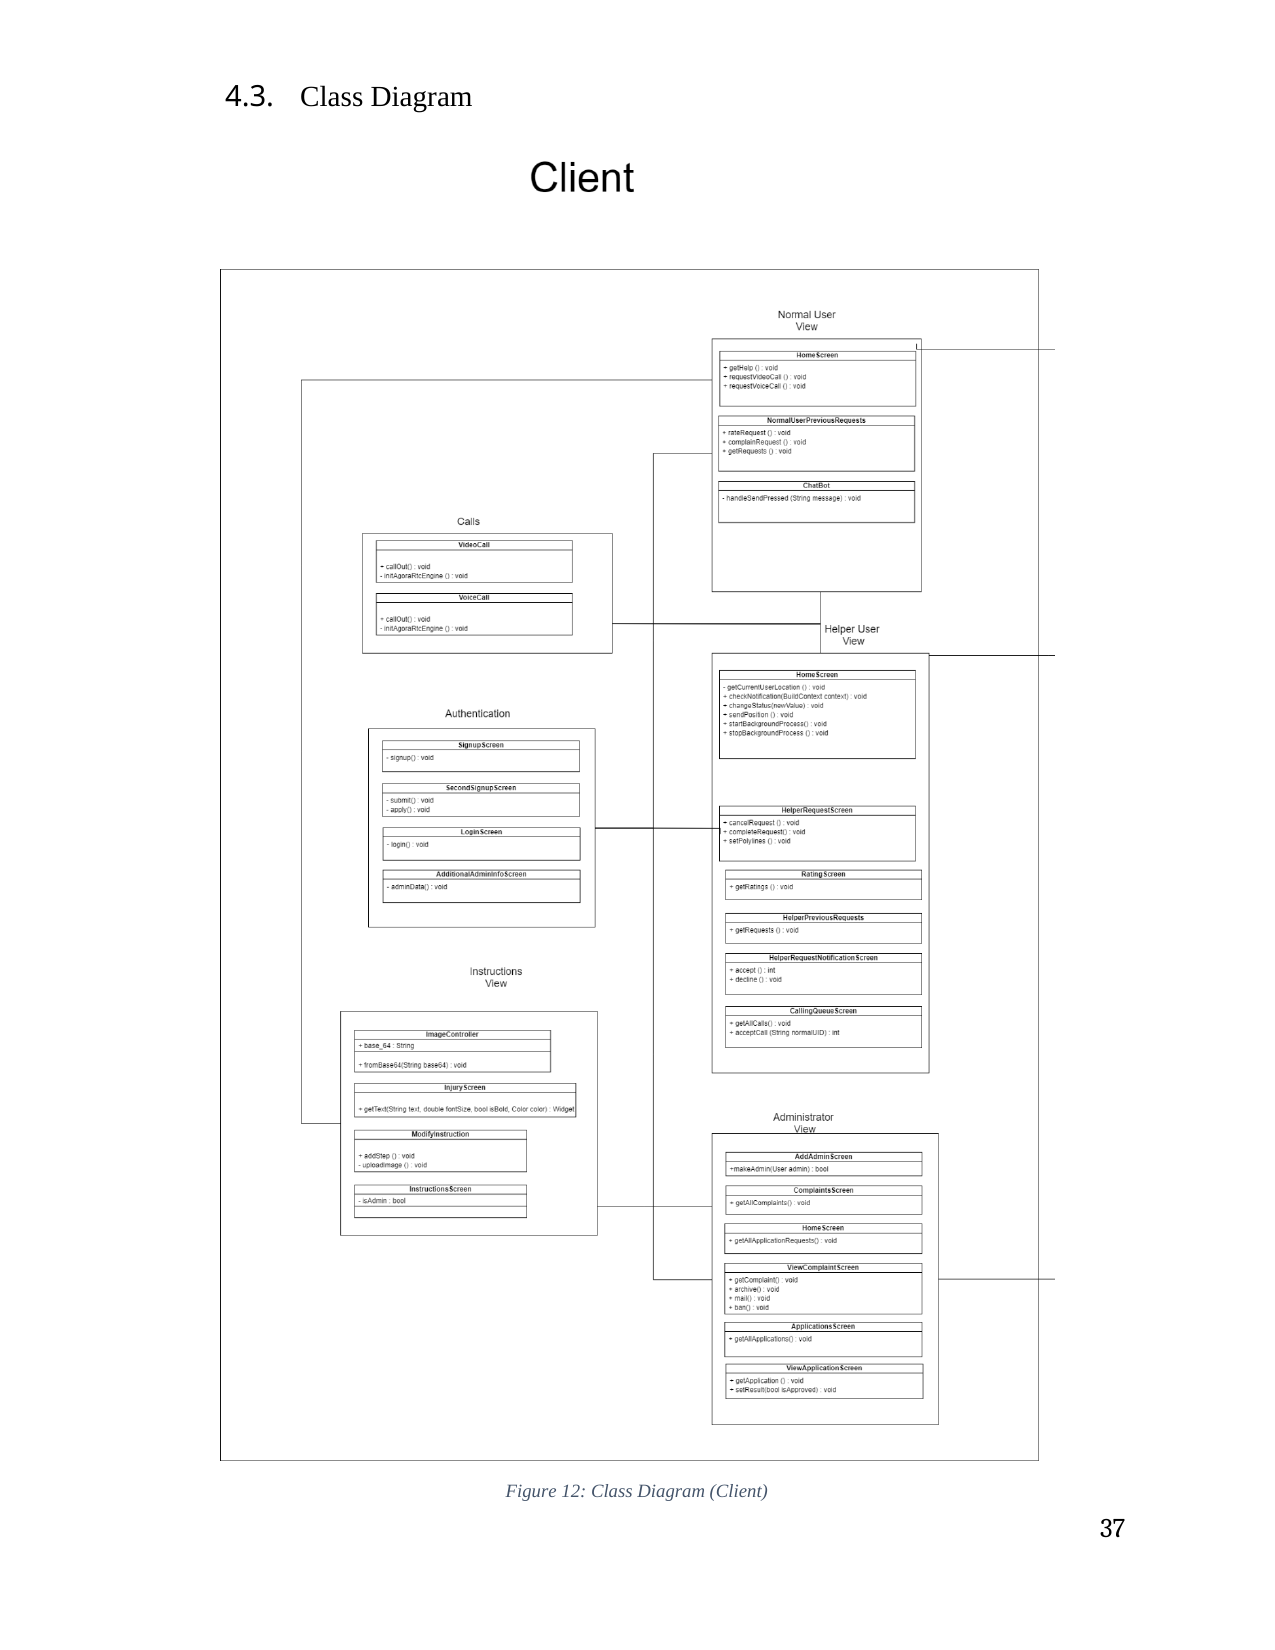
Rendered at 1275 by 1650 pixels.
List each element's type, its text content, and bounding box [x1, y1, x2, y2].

text Figure 12: Class Diagram (Client) [150, 1480, 1125, 1501]
subtitle Class Diagram [225, 75, 1125, 115]
picture [220, 131, 1055, 1461]
